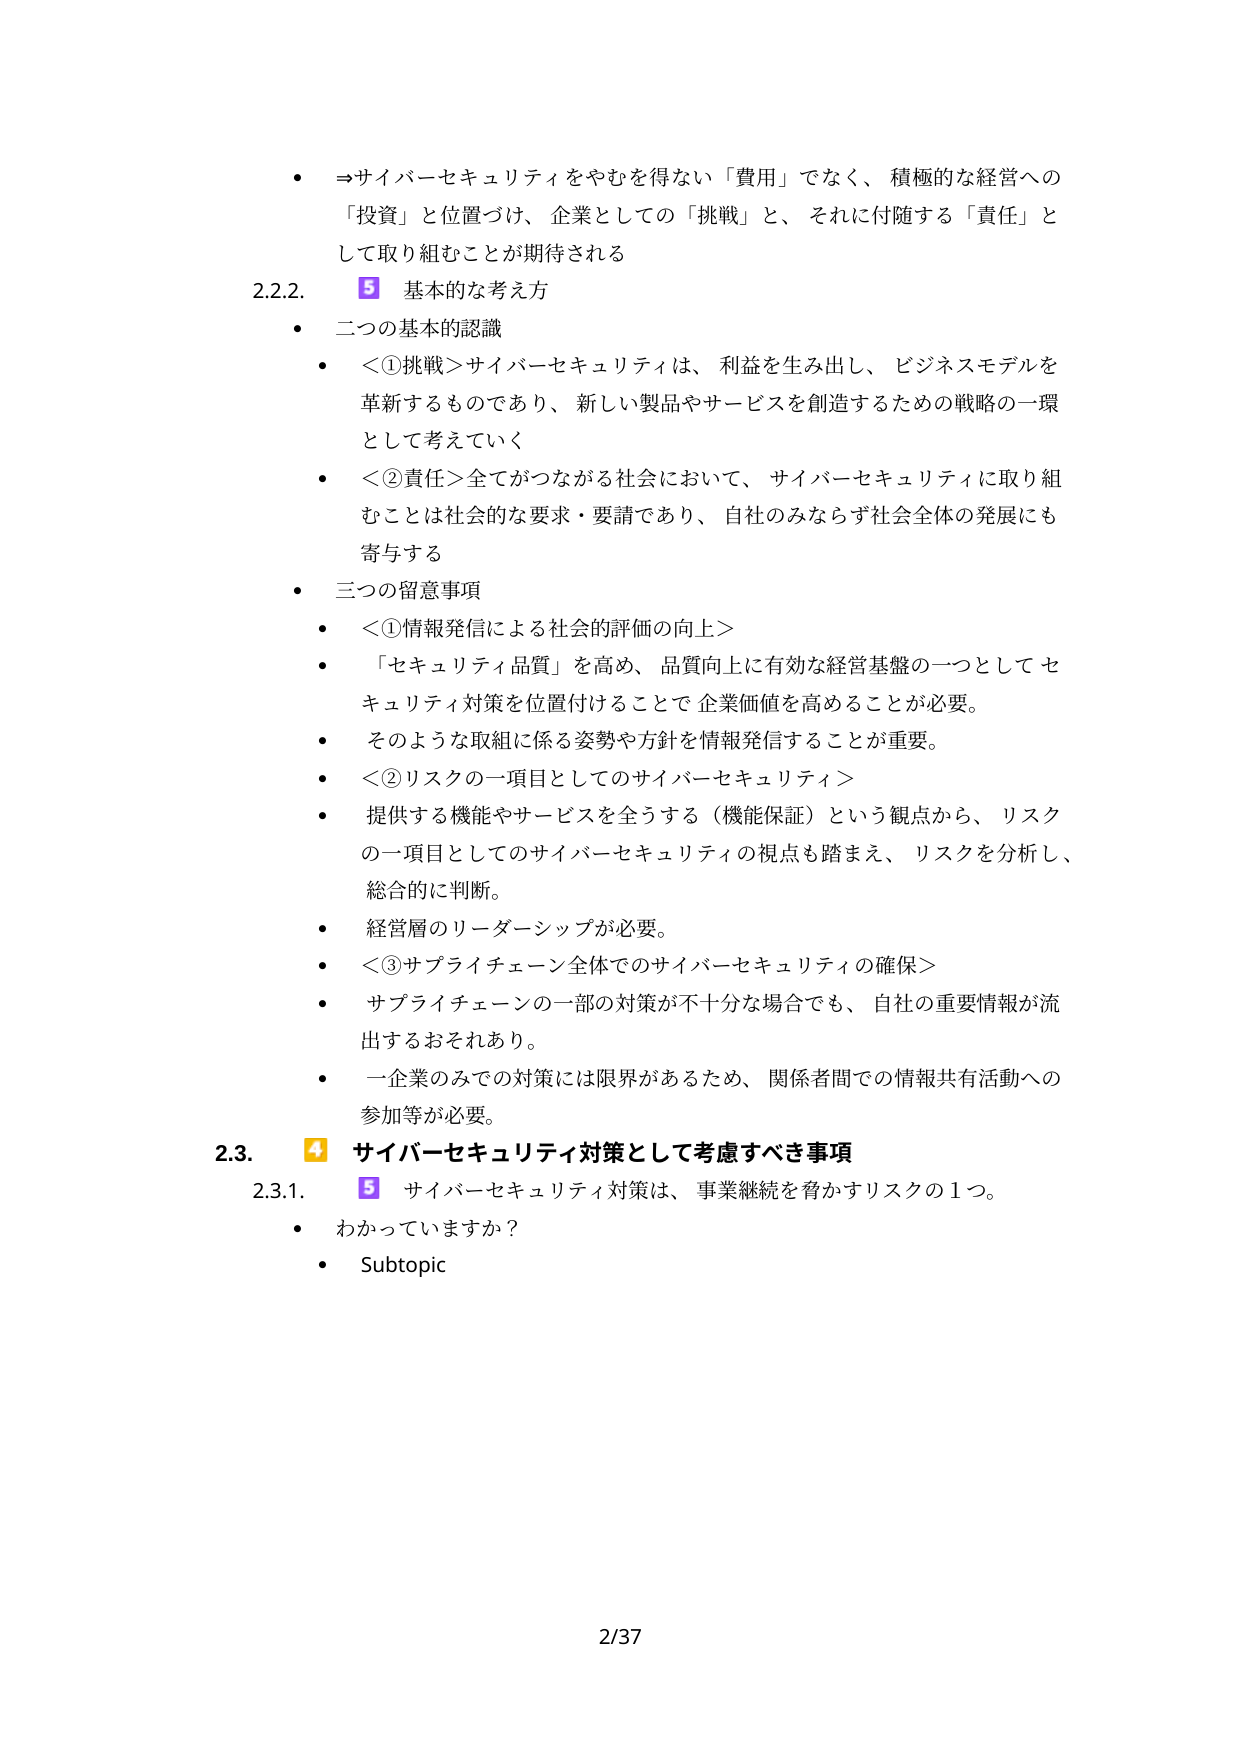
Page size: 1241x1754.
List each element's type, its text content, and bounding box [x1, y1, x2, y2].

picture [358, 277, 380, 299]
list ＜②リスクの一項目としてのサイバーセキュリティ＞ [319, 758, 1063, 796]
list 二つの基本的認識 [294, 308, 1063, 346]
subtitle サイバーセキュリティ対策として考慮すべき事項 [215, 1133, 1058, 1171]
list 一企業のみでの対策には限界があるため、 関係者間での情報共有活動への参加等が必要。 [319, 1058, 1063, 1133]
list 基本的な考え方 [252, 271, 1063, 308]
list Subtopic [319, 1246, 1063, 1283]
list ＜③サプライチェーン全体でのサイバーセキュリティの確保＞ [319, 946, 1063, 983]
list わかっていますか？ [294, 1208, 1063, 1246]
list 三つの留意事項 [294, 571, 1063, 608]
picture [304, 1138, 328, 1162]
picture [358, 1177, 380, 1199]
list そのような取組に係る姿勢や方針を情報発信することが重要。 [319, 721, 1063, 758]
list ＜②責任＞全てがつながる社会において、 サイバーセキュリティに取り組むことは社会的な要求・要請であり、 自社のみならず社会全体の発展にも寄与する [319, 458, 1063, 571]
list ⇒サイバーセキュリティをやむを得ない「費用」でなく、 積極的な経営への「投資」と位置づけ、 企業としての「挑戦」と、 それに付随する「責任」として取り組むことが期待される [294, 158, 1063, 271]
list ＜①情報発信による社会的評価の向上＞ [319, 608, 1063, 646]
list 「セキュリティ品質」を高め、 品質向上に有効な経営基盤の一つとして セキュリティ対策を位置付けることで 企業価値を高めることが必要。 [319, 646, 1063, 721]
list サイバーセキュリティ対策は、 事業継続を脅かすリスクの１つ。 [252, 1171, 1063, 1208]
list ＜①挑戦＞サイバーセキュリティは、 利益を生み出し、 ビジネスモデルを革新するものであり、 新しい製品やサービスを創造するための戦略の一環として考えていく [319, 346, 1063, 458]
list 提供する機能やサービスを全うする（機能保証）という観点から、 リスクの一項目としてのサイバーセキュリティの視点も踏まえ、 リスクを分析し、 総合的に判断。 [319, 796, 1063, 908]
list 経営層のリーダーシップが必要。 [319, 908, 1063, 946]
list サプライチェーンの一部の対策が不十分な場合でも、 自社の重要情報が流出するおそれあり。 [319, 983, 1063, 1058]
